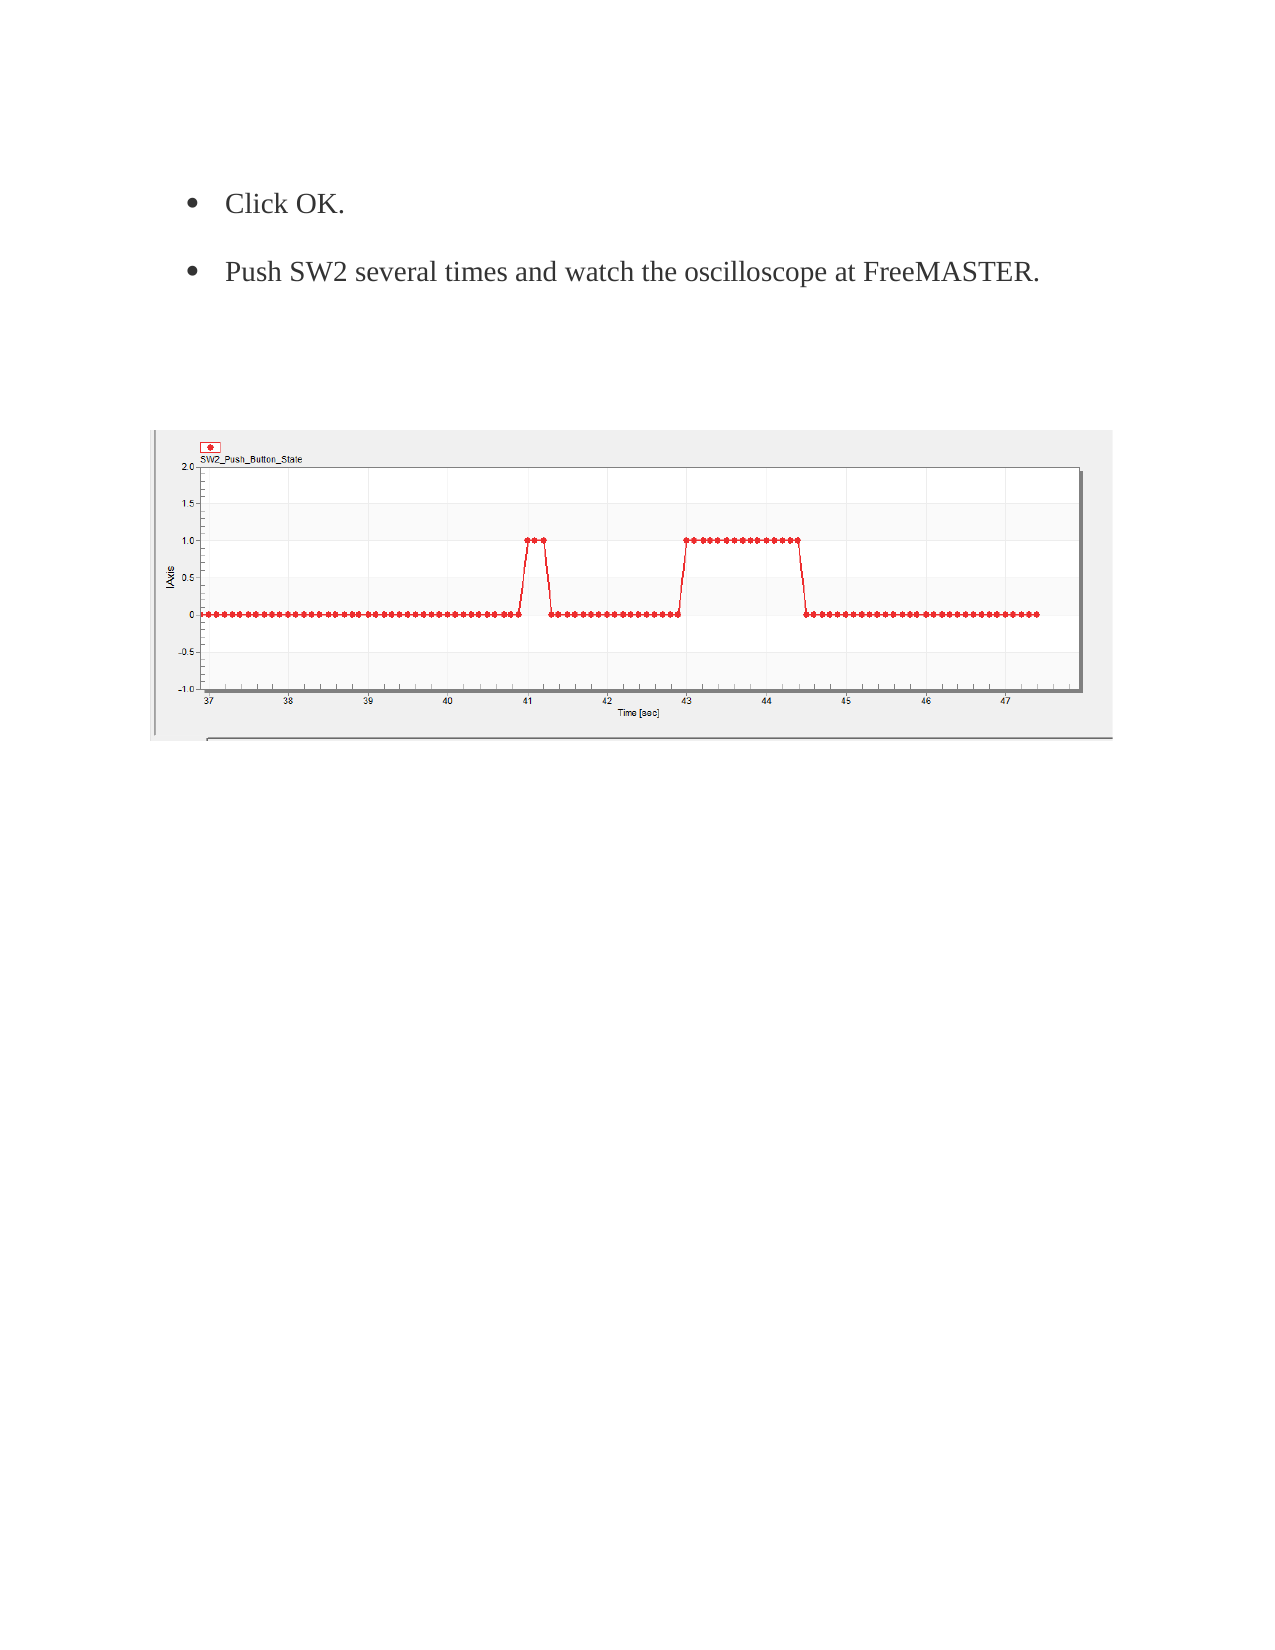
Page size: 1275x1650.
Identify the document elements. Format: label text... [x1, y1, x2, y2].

list Push SW2 several times and watch the oscilloscope at FreeMASTER. [187, 254, 1225, 287]
list Click OK. [187, 187, 1225, 220]
picture [150, 430, 1113, 741]
